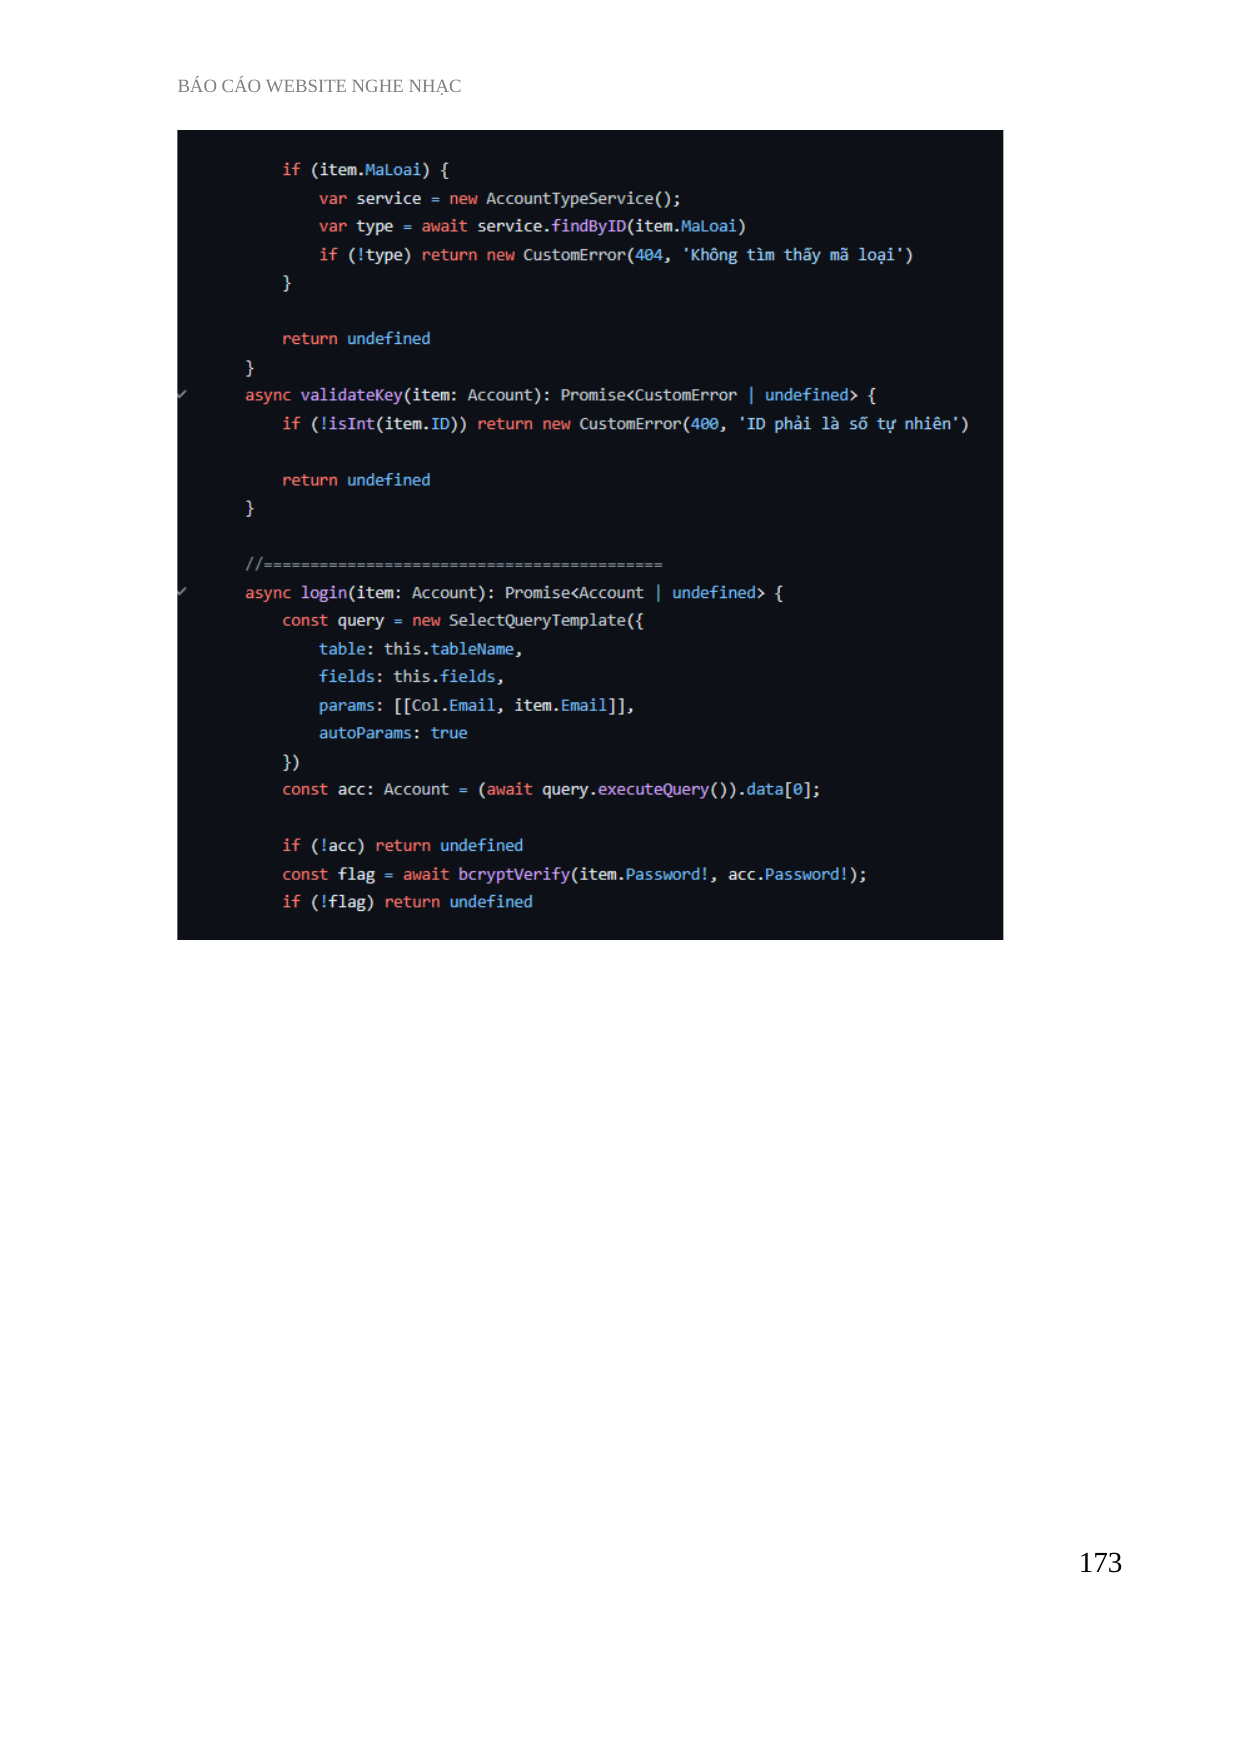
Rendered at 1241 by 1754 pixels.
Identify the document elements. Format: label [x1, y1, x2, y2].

picture [177, 130, 1004, 940]
